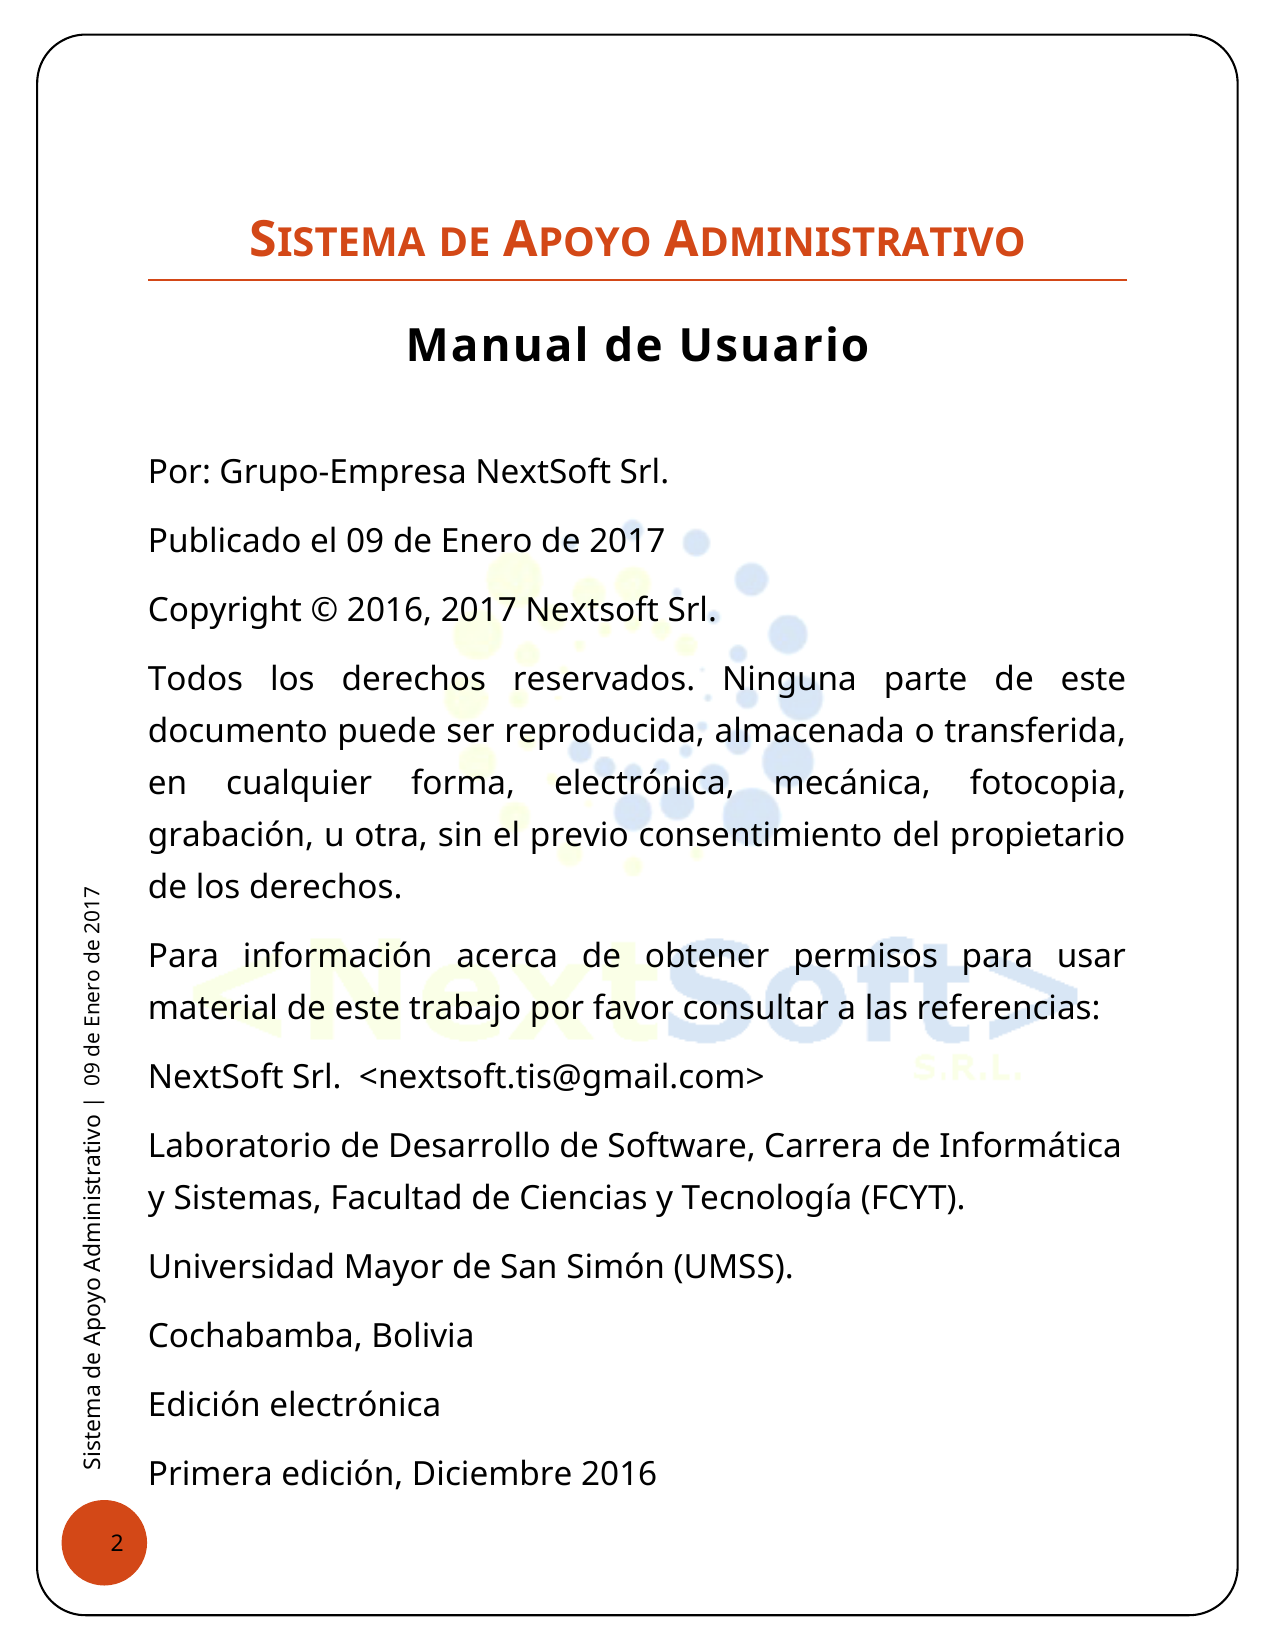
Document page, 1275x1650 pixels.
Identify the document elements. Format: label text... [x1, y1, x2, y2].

text Cochabamba, Bolivia [148, 1312, 1127, 1357]
text Edición electrónica [148, 1381, 1127, 1426]
text Para información acerca de obtener permisos para usar material de este trabajo por favor consultar a las referencias: [148, 932, 1127, 1029]
text Publicado el 09 de Enero de 2017 [148, 517, 1127, 562]
subtitle Manual de Usuario [148, 312, 1127, 375]
text Primera edición, Diciembre 2016 [148, 1449, 1127, 1495]
text Laboratorio de Desarrollo de Software, Carrera de Informática y Sistemas, Facultad de Ciencias y Tecnología (FCYT). [148, 1122, 1127, 1219]
text Universidad Mayor de San Simón (UMSS). [148, 1243, 1127, 1288]
text Por: Grupo-Empresa NextSoft Srl. [148, 448, 1127, 493]
text Todos los derechos reservados. Ninguna parte de este documento puede ser reproducida, almacenada o transferida, en cualquier forma, electrónica, mecánica, fotocopia, grabación, u otra, sin el previo consentimiento del propietario de los derechos. [148, 654, 1127, 908]
text Copyright © 2016, 2017 Nextsoft Srl. [148, 586, 1127, 631]
text NextSoft Srl. <nextsoft.tis@gmail.com> [148, 1053, 1127, 1098]
